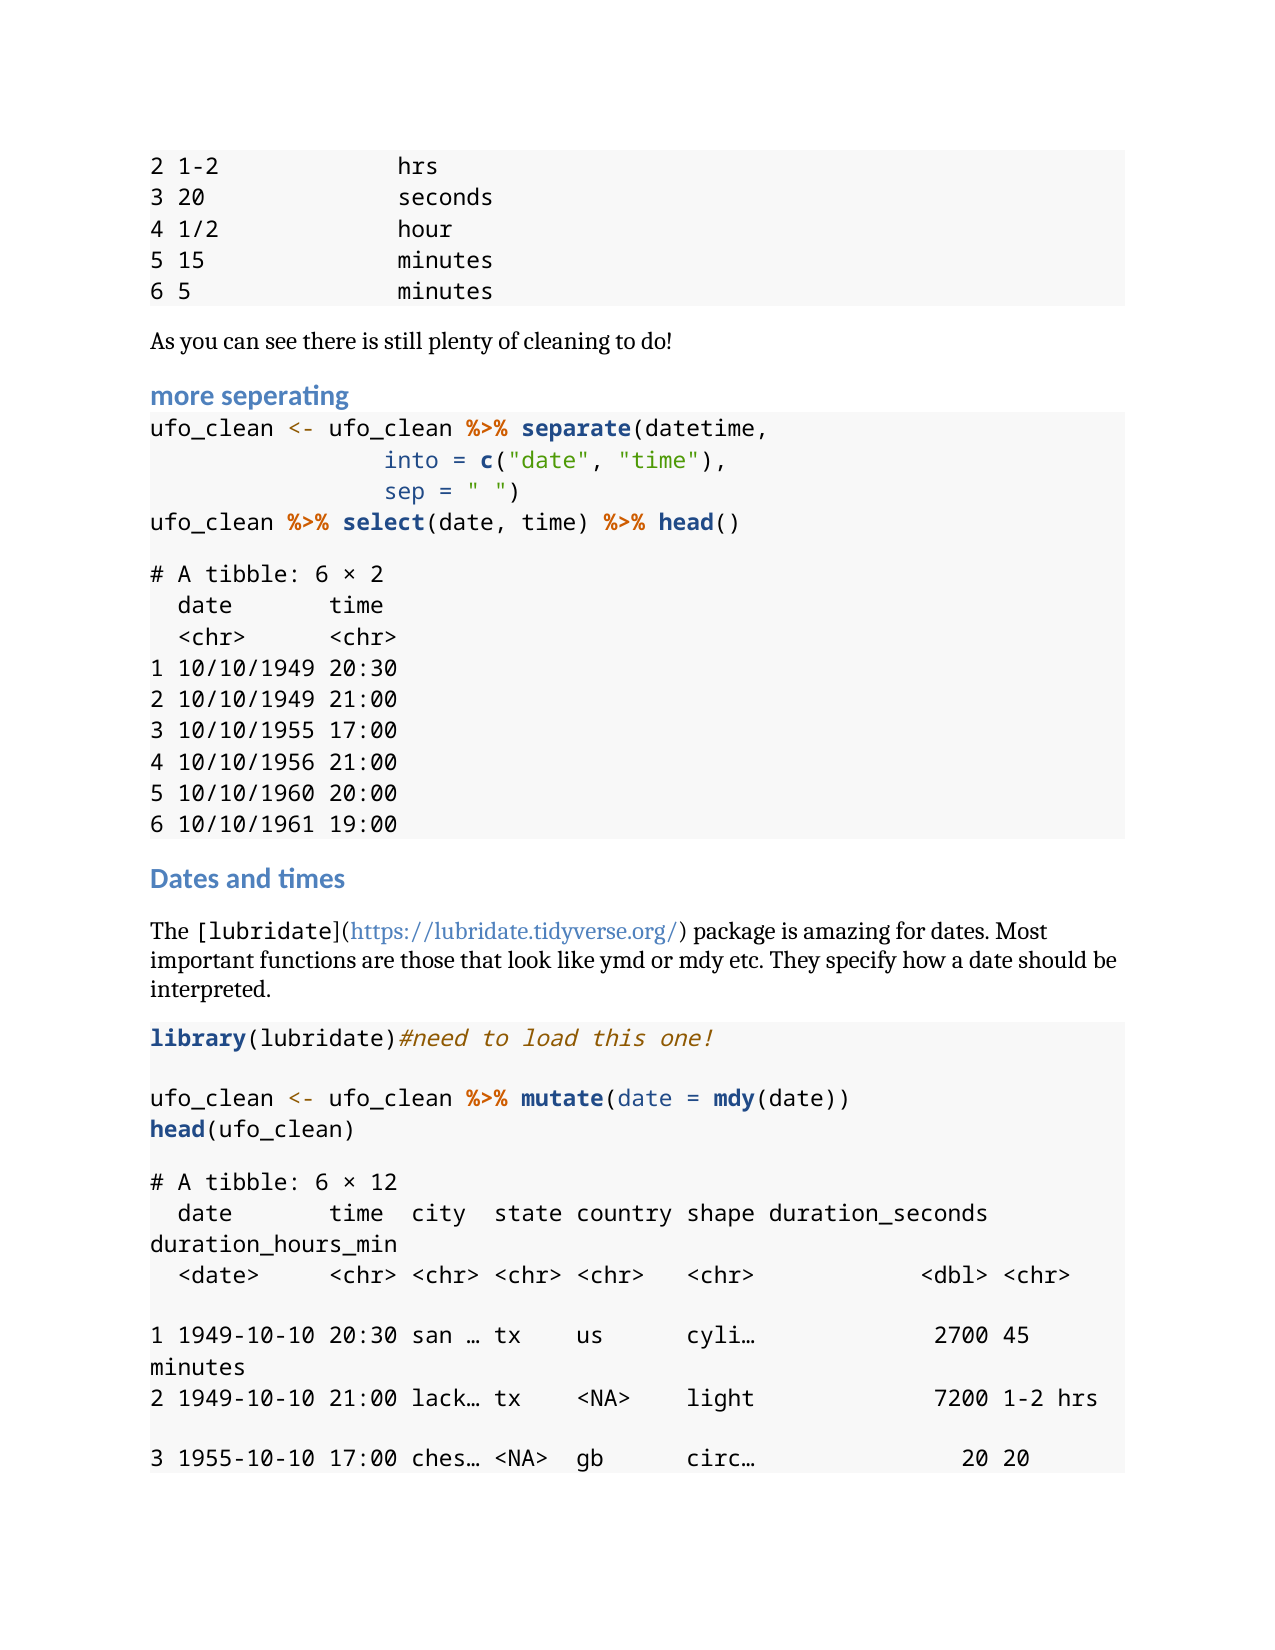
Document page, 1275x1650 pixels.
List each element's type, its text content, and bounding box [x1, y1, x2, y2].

text As you can see there is still plenty of cleaning to do! [150, 327, 1125, 356]
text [150, 1165, 1125, 1473]
text # A tibble: 6 × 2 date time <chr> <chr> 1 10/10/1949 20:30 2 10/10/1949 21:00 3 10/10/1955 17:00 4 10/10/1956 21:00 5 10/10/1960 20:00 6 10/10/1961 19:00 [150, 558, 1125, 839]
text ufo_clean <- ufo_clean %>% separate(datetime, into = c("date", "time"), sep = " ") ufo_clean %>% select(date, time) %>% head() [150, 412, 1125, 537]
text library(lubridate)#need to load this one! ufo_clean <- ufo_clean %>% mutate(date = mdy(date)) head(ufo_clean) [150, 1022, 1125, 1144]
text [150, 150, 1125, 306]
text The [lubridate](https://lubridate.tidyverse.org/) package is amazing for dates. Most important functions are those that look like ymd or mdy etc. They specify how a date should be interpreted. [150, 914, 1125, 1003]
subtitle Dates and times [150, 860, 1125, 896]
subtitle more seperating [150, 377, 1125, 412]
